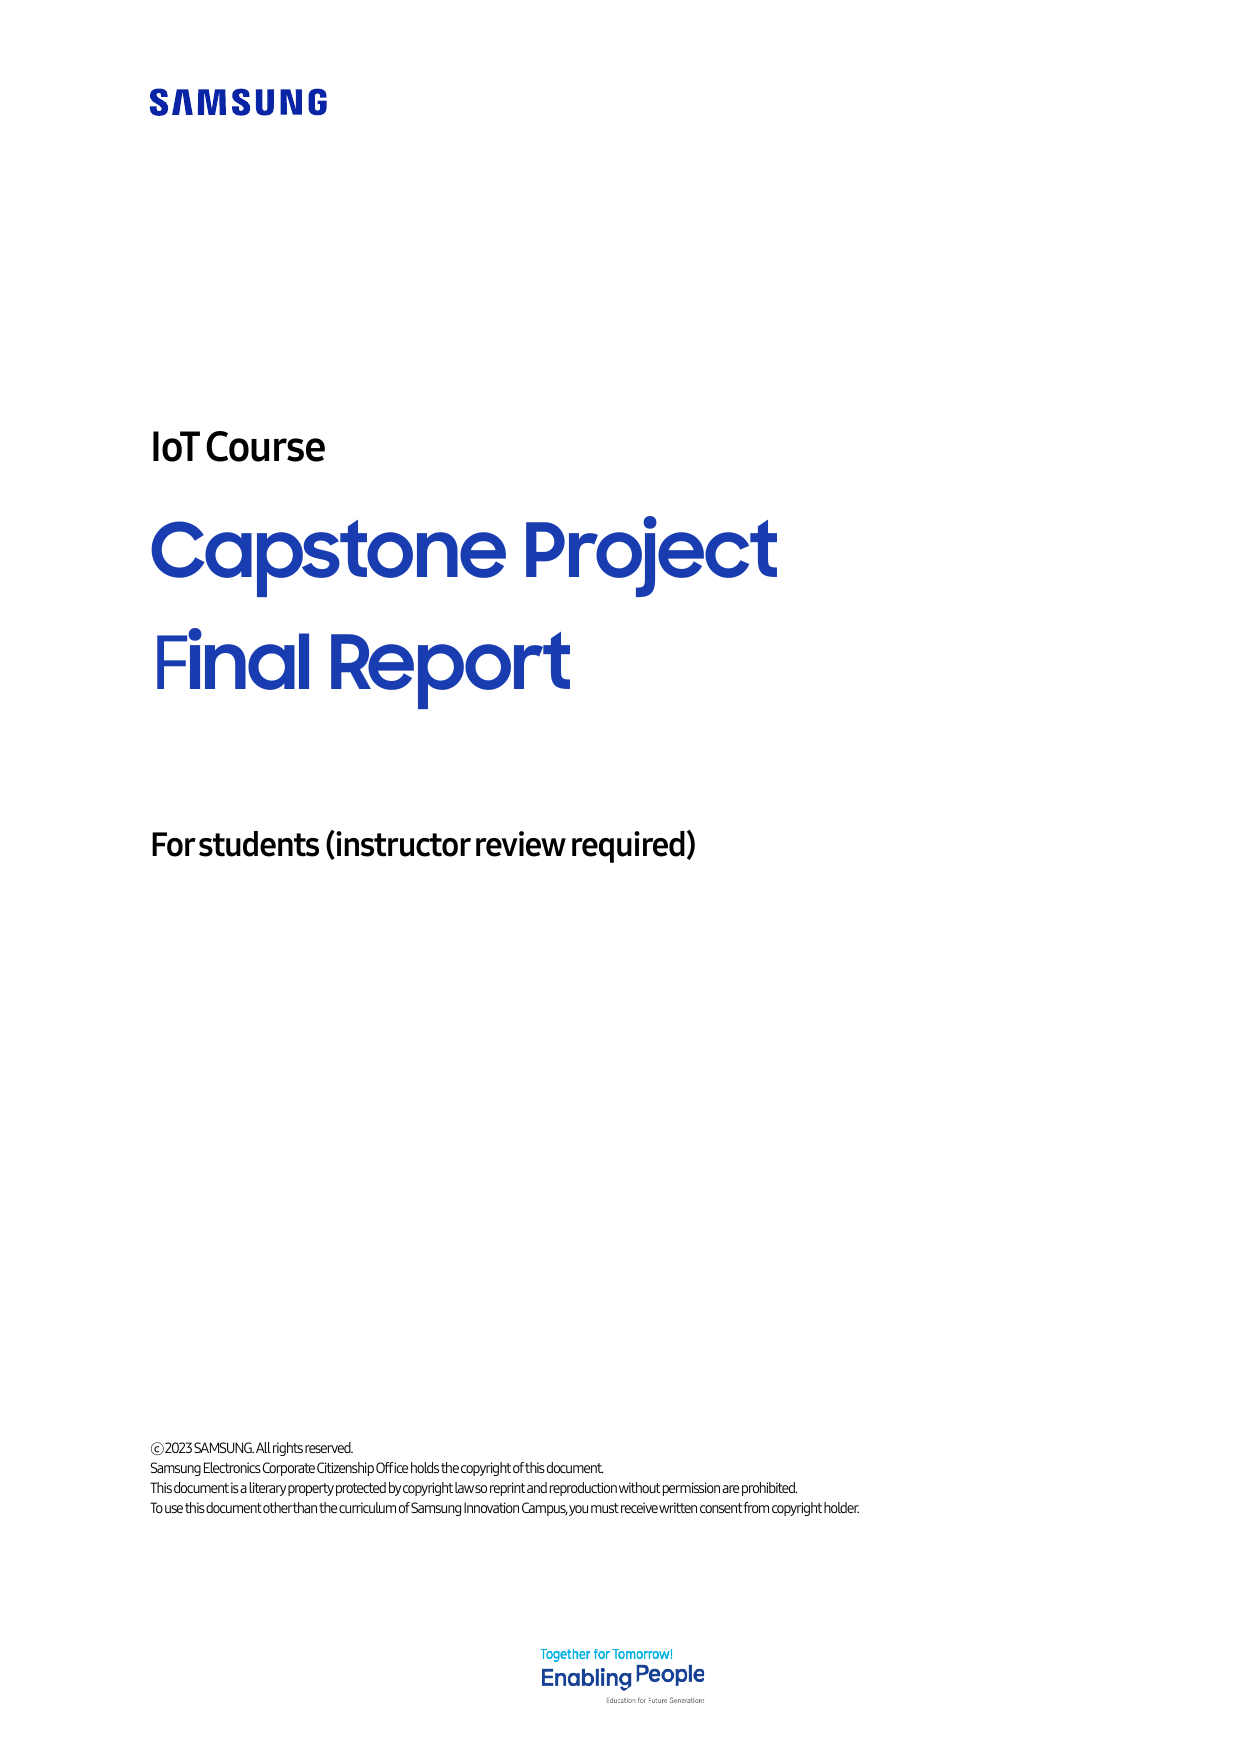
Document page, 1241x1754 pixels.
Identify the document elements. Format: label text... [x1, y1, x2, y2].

picture [540, 1649, 705, 1703]
text ⓒ2023 SAMSUNG. All rights reserved. [150, 1437, 1090, 1457]
text Samsung Electronics Corporate Citizenship Office holds the copyright of this document. [150, 1460, 1090, 1478]
text For students (instructor review required) [150, 825, 1090, 865]
text Capstone Project Final Report [150, 501, 1090, 711]
text To use this document other than the curriculum of Samsung Innovation Campus, you must receive written consent from copyright holder. [150, 1500, 1090, 1518]
text This document is a literary property protected by copyright law so reprint and reproduction without permission are prohibited. [150, 1480, 1090, 1498]
text IoT Course [150, 422, 1090, 472]
